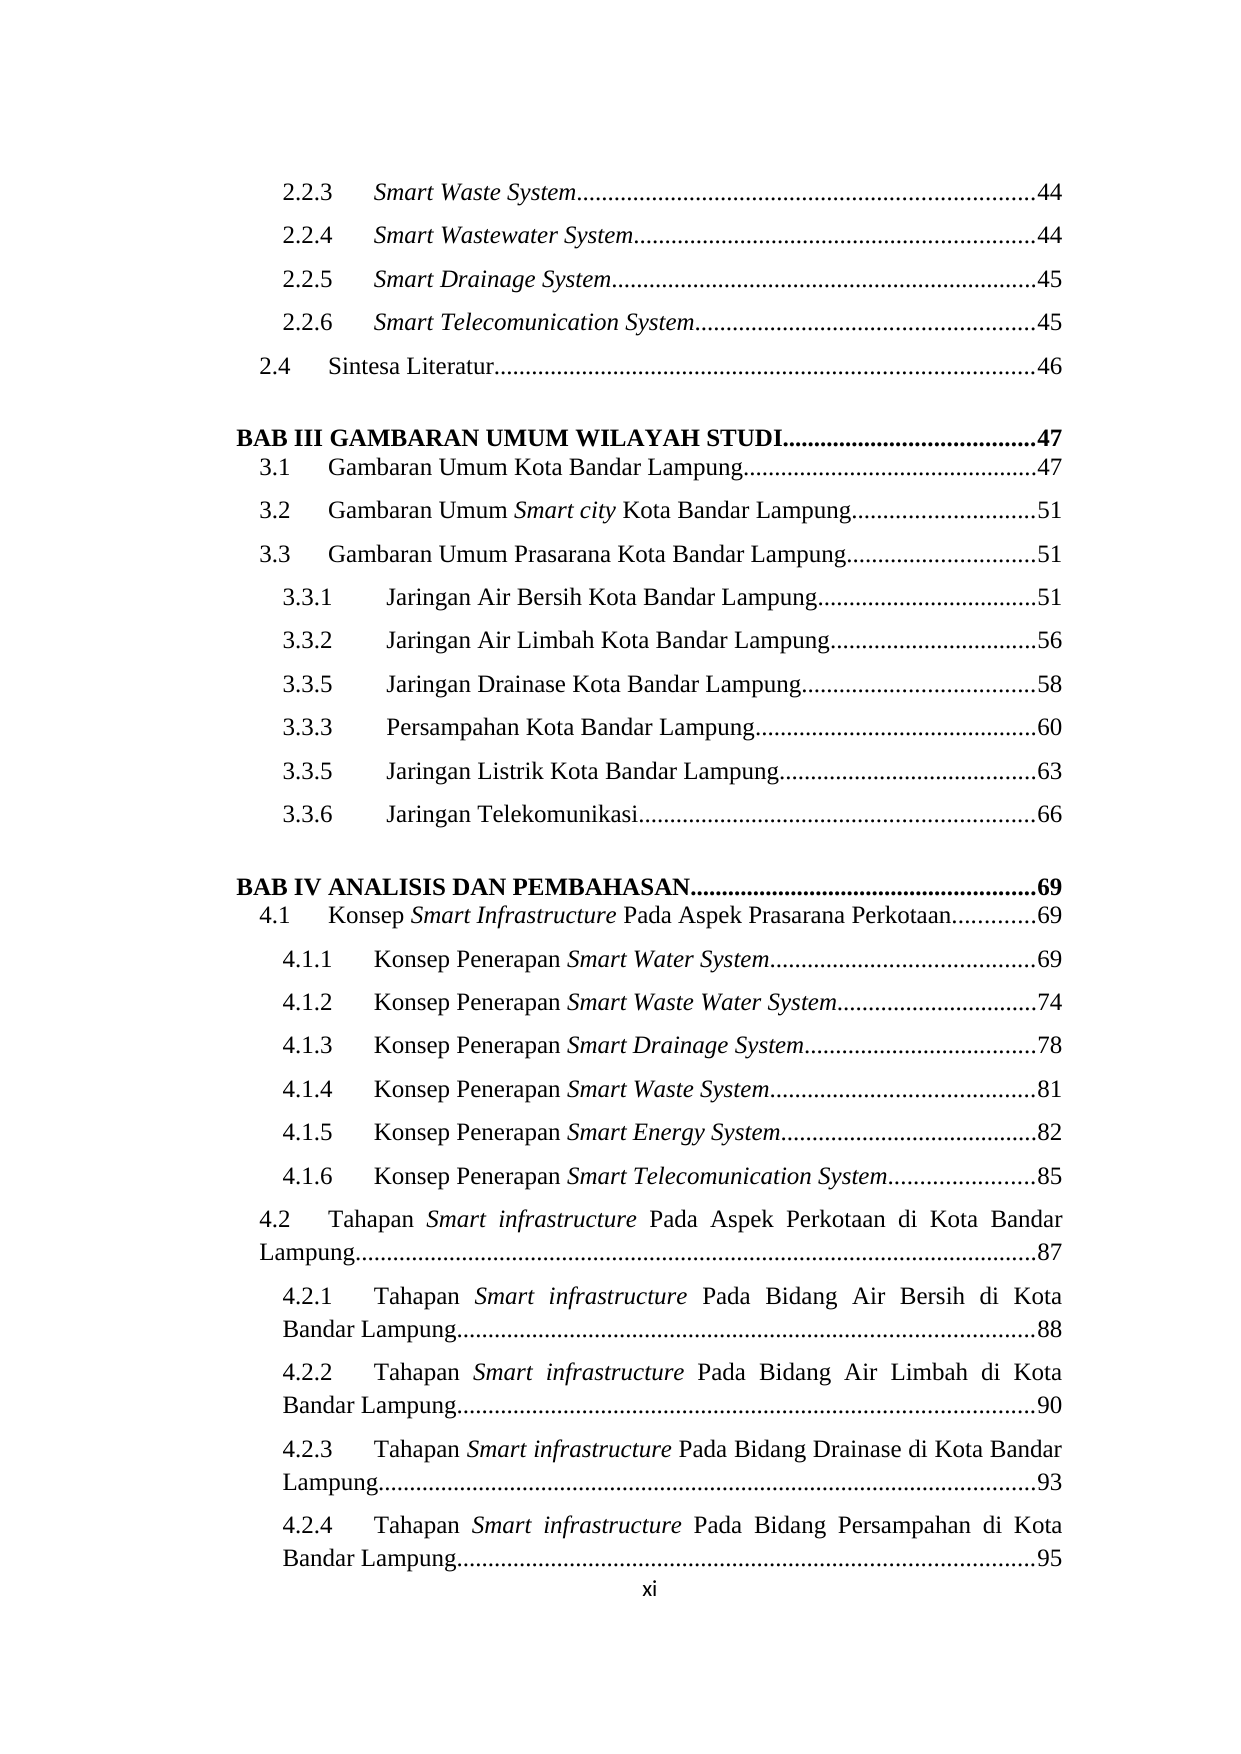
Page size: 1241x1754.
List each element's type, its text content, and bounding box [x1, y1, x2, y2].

text 4.1.3 Konsep Penerapan Smart Drainage System 78 [282, 1031, 1063, 1059]
text 3.3.1 Jaringan Air Bersih Kota Bandar Lampung 51 [282, 582, 1063, 611]
text 4.1.4 Konsep Penerapan Smart Waste System 81 [282, 1074, 1063, 1103]
text 3.1 Gambaran Umum Kota Bandar Lampung 47 [259, 452, 1063, 481]
text 4.2.1 Tahapan Smart infrastructure Pada Bidang Air Bersih di Kota Bandar Lampung 88 [282, 1281, 1063, 1343]
text 3.3.5 Jaringan Listrik Kota Bandar Lampung 63 [282, 756, 1063, 785]
text 2.2.3 Smart Waste System 44 [282, 177, 1063, 206]
text 3.3 Gambaran Umum Prasarana Kota Bandar Lampung 51 [259, 539, 1063, 567]
text 3.3.6 Jaringan Telekomunikasi 66 [282, 799, 1063, 828]
text 4.1.6 Konsep Penerapan Smart Telecomunication System 85 [282, 1161, 1063, 1190]
text 4.1.5 Konsep Penerapan Smart Energy System 82 [282, 1117, 1063, 1146]
text 2.4 Sintesa Literatur 46 [259, 351, 1063, 380]
text 2.2.4 Smart Wastewater System 44 [282, 221, 1063, 249]
text 4.2.4 Tahapan Smart infrastructure Pada Bidang Persampahan di Kota Bandar Lampung 95 [282, 1510, 1063, 1572]
text 4.1.2 Konsep Penerapan Smart Waste Water System 74 [282, 987, 1063, 1016]
text 4.1 Konsep Smart Infrastructure Pada Aspek Prasarana Perkotaan 69 [259, 900, 1063, 929]
text 4.2.2 Tahapan Smart infrastructure Pada Bidang Air Limbah di Kota Bandar Lampung 90 [282, 1357, 1063, 1419]
text 3.3.2 Jaringan Air Limbah Kota Bandar Lampung 56 [282, 626, 1063, 654]
text 3.3.3 Persampahan Kota Bandar Lampung 60 [282, 712, 1063, 741]
text 4.2 Tahapan Smart infrastructure Pada Aspek Perkotaan di Kota Bandar Lampung 87 [259, 1204, 1063, 1266]
text 4.2.3 Tahapan Smart infrastructure Pada Bidang Drainase di Kota Bandar Lampung 93 [282, 1434, 1063, 1496]
text 2.2.6 Smart Telecomunication System 45 [282, 307, 1063, 336]
text 3.2 Gambaran Umum Smart city Kota Bandar Lampung 51 [259, 495, 1063, 524]
text 4.1.1 Konsep Penerapan Smart Water System 69 [282, 944, 1063, 972]
text BAB IV ANALISIS DAN PEMBAHASAN 69 [236, 872, 1063, 900]
text BAB III GAMBARAN UMUM WILAYAH STUDI 47 [236, 423, 1063, 452]
text 2.2.5 Smart Drainage System 45 [282, 264, 1063, 293]
text 3.3.5 Jaringan Drainase Kota Bandar Lampung 58 [282, 669, 1063, 698]
